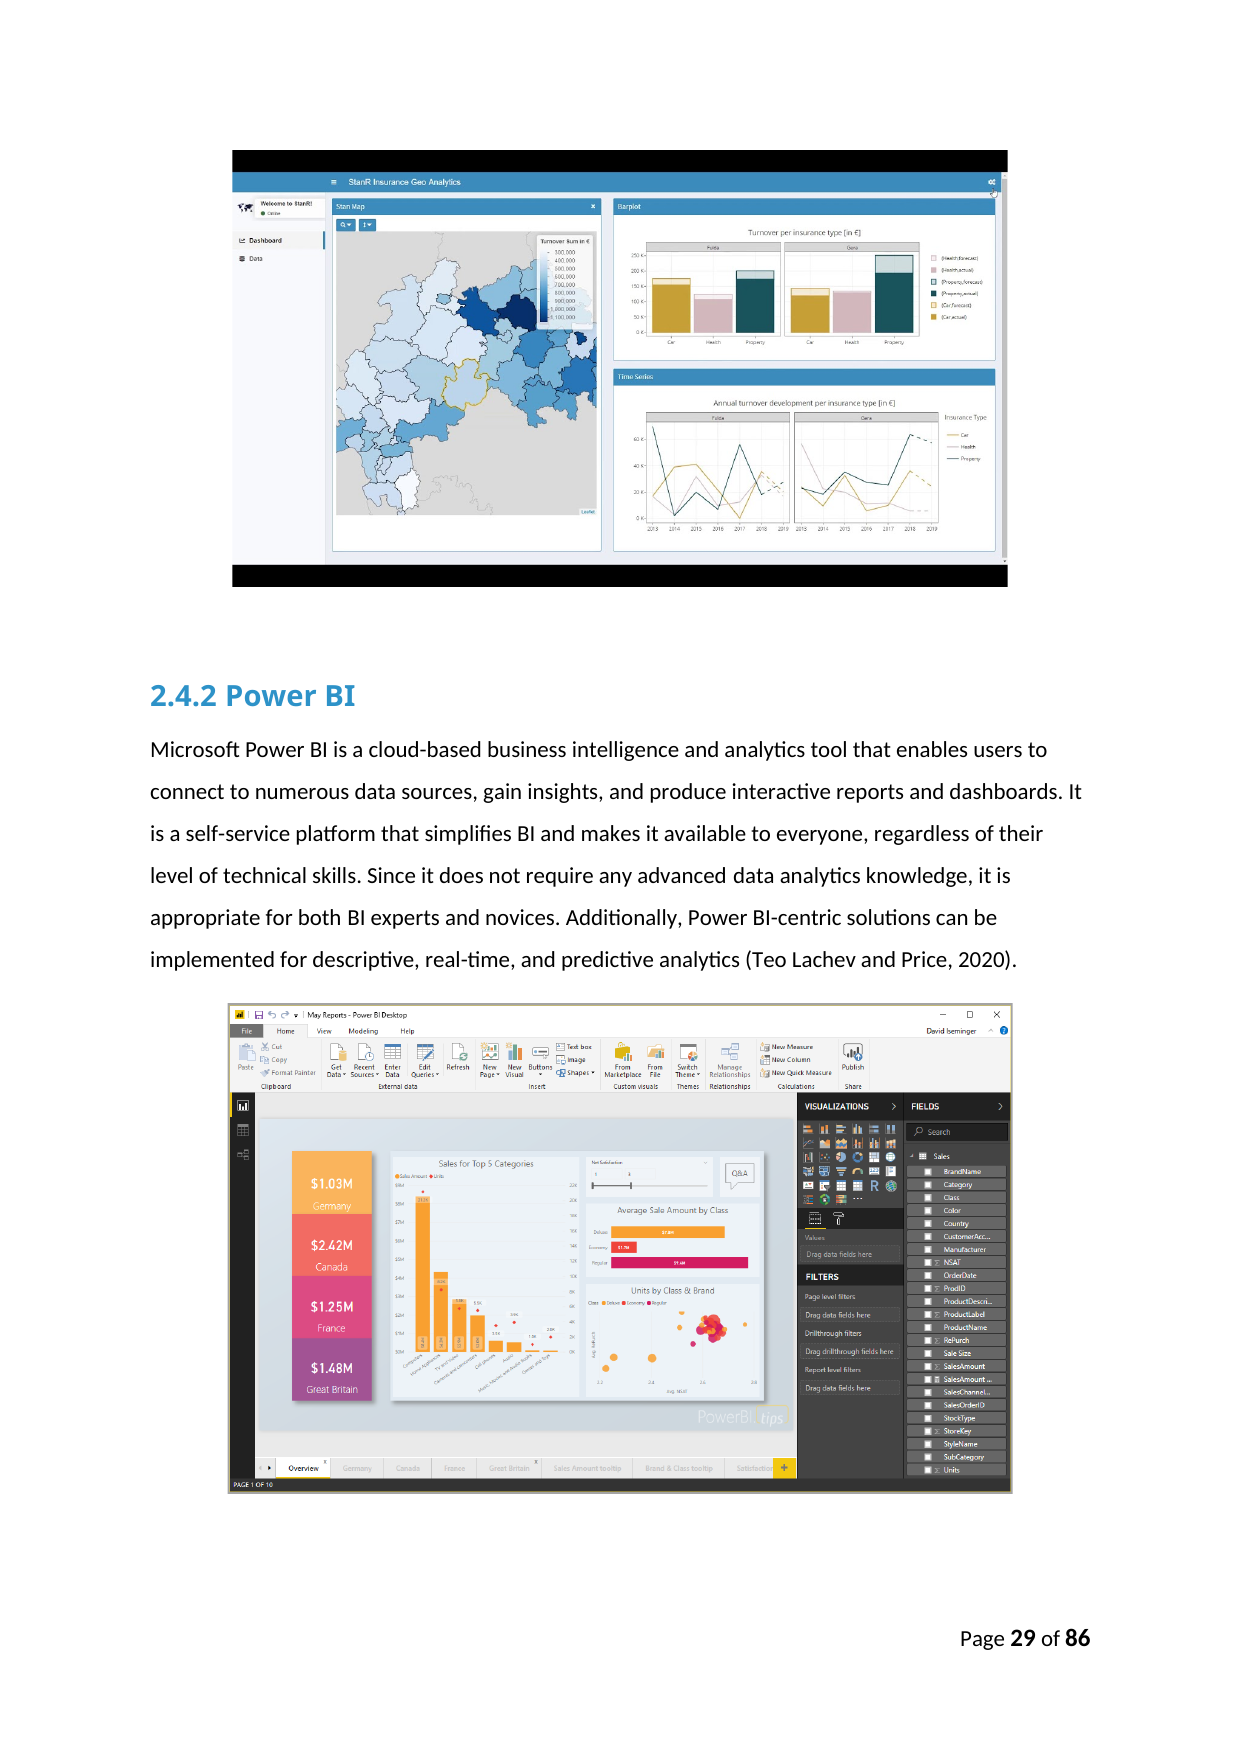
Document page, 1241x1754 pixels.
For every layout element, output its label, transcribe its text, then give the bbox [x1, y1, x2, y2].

picture [232, 150, 1008, 587]
picture [227, 1003, 1013, 1494]
subtitle Power BI [150, 676, 1090, 715]
text Microsoft Power BI is a cloud-based business intelligence and analytics tool that enables users to connect to numerous data sources, gain insights, and produce interactive reports and dashboards. It is a self-service platform that simplifies BI and makes it available to everyone, regardless of their level of technical skills. Since it does not require any advanced data analytics knowledge, it is appropriate for both BI experts and novices. Additionally, Power BI-centric solutions can be implemented for descriptive, real-time, and predictive analytics (Teo Lachev and Price, 2020). [150, 735, 1090, 973]
